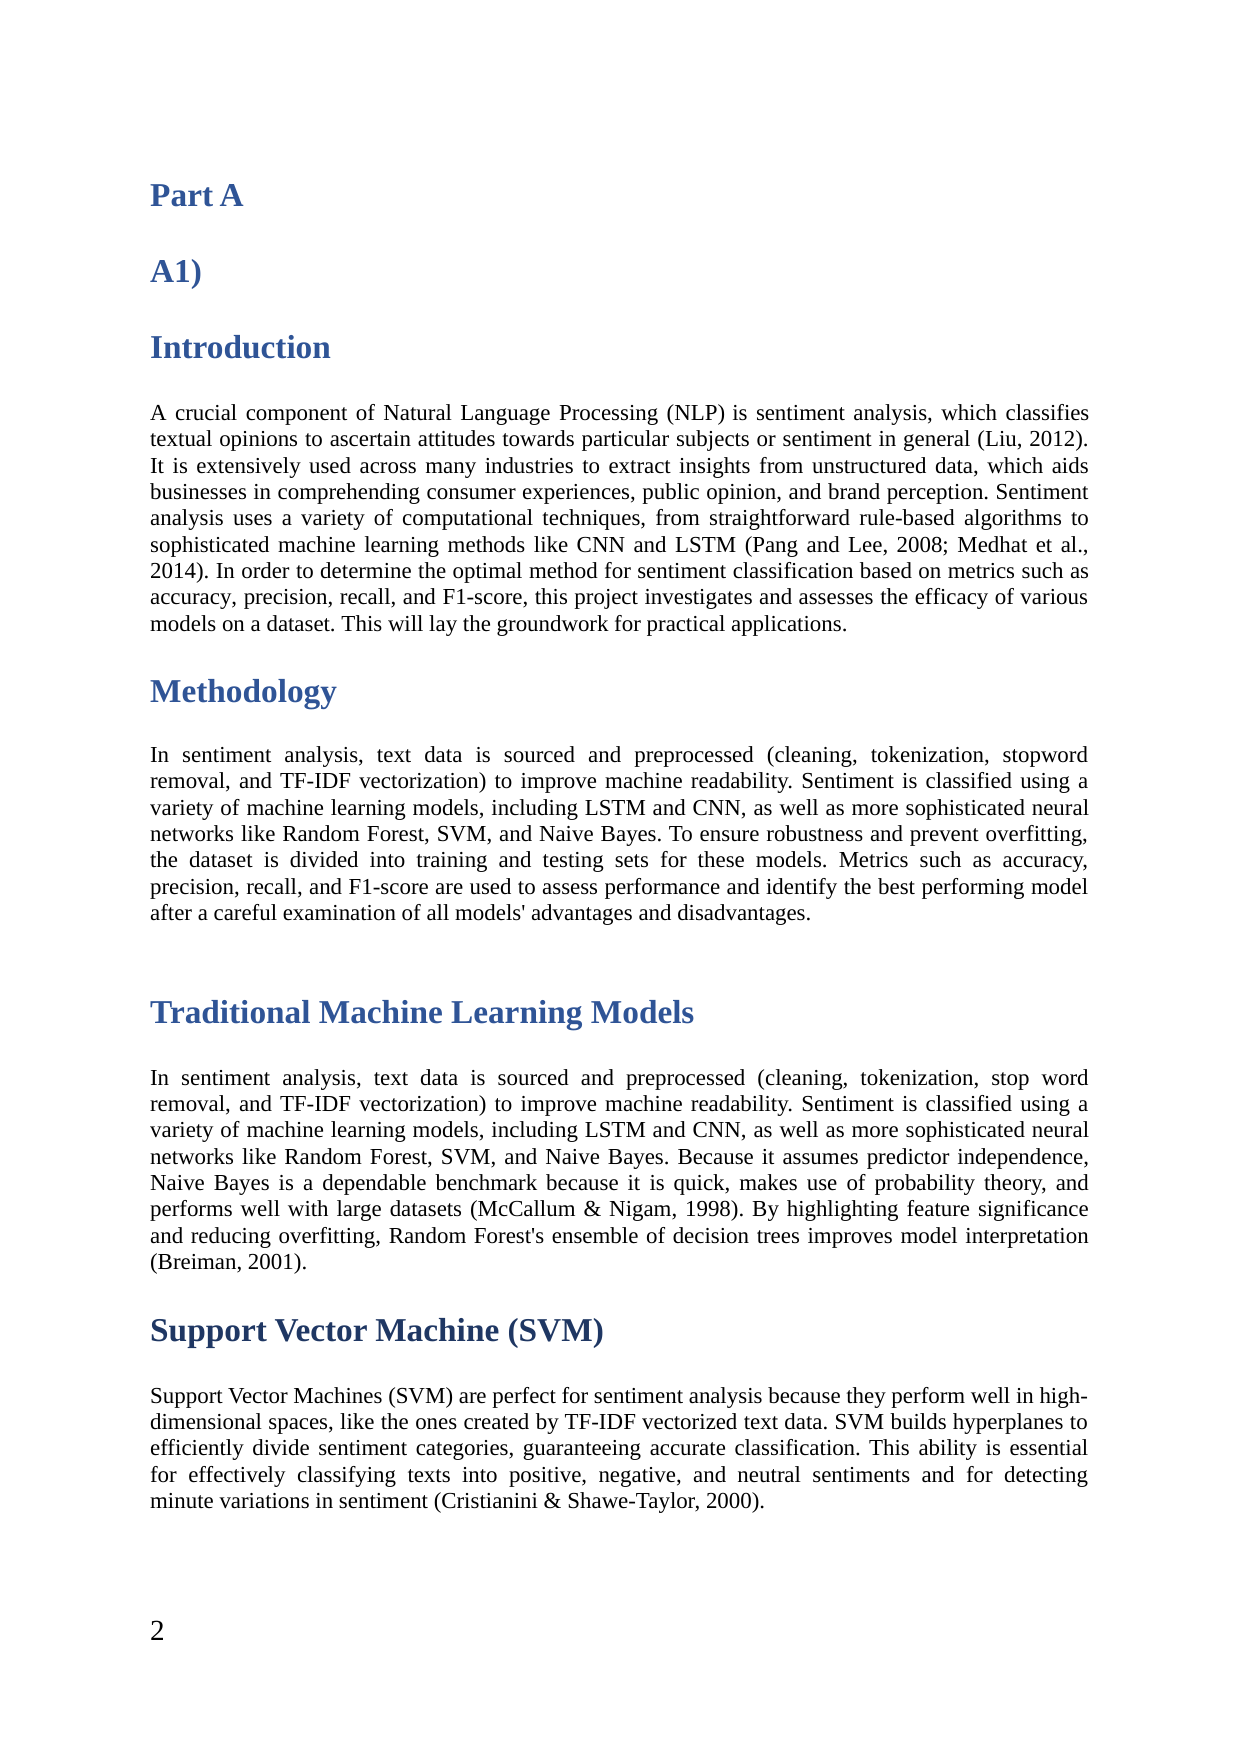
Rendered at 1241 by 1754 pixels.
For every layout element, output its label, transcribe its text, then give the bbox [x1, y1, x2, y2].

text Support Vector Machines (SVM) are perfect for sentiment analysis because they perform well in high-dimensional spaces, like the ones created by TF-IDF vectorized text data. SVM builds hyperplanes to efficiently divide sentiment categories, guaranteeing accurate classification. This ability is essential for effectively classifying texts into positive, negative, and neutral sentiments and for detecting minute variations in sentiment (Cristianini & Shawe-Taylor, 2000). [150, 1382, 1090, 1513]
subtitle Part A [150, 175, 1090, 213]
subtitle Introduction [150, 327, 1090, 365]
subtitle Methodology [150, 671, 1090, 710]
subtitle A1) [150, 251, 1090, 289]
text In sentiment analysis, text data is sourced and preprocessed (cleaning, tokenization, stopword removal, and TF-IDF vectorization) to improve machine readability. Sentiment is classified using a variety of machine learning models, including LSTM and CNN, as well as more sophisticated neural networks like Random Forest, SVM, and Naive Bayes. To ensure robustness and prevent overfitting, the dataset is divided into training and testing sets for these models. Metrics such as accuracy, precision, recall, and F1-score are used to assess performance and identify the best performing model after a careful examination of all models' advantages and disadvantages. [150, 741, 1090, 925]
text In sentiment analysis, text data is sourced and preprocessed (cleaning, tokenization, stop word removal, and TF-IDF vectorization) to improve machine readability. Sentiment is classified using a variety of machine learning models, including LSTM and CNN, as well as more sophisticated neural networks like Random Forest, SVM, and Naive Bayes. Because it assumes predictor independence, Naive Bayes is a dependable benchmark because it is quick, makes use of probability theory, and performs well with large datasets (McCallum & Nigam, 1998). By highlighting feature significance and reducing overfitting, Random Forest's ensemble of decision trees improves model interpretation (Breiman, 2001). [150, 1064, 1090, 1274]
subtitle Traditional Machine Learning Models [150, 992, 1090, 1030]
subtitle Support Vector Machine (SVM) [150, 1310, 1090, 1348]
text A crucial component of Natural Language Processing (NLP) is sentiment analysis, which classifies textual opinions to ascertain attitudes towards particular subjects or sentiment in general (Liu, 2012). It is extensively used across many industries to extract insights from unstructured data, which aids businesses in comprehending consumer experiences, public opinion, and brand perception. Sentiment analysis uses a variety of computational techniques, from straightforward rule-based algorithms to sophisticated machine learning methods like CNN and LSTM (Pang and Lee, 2008; Medhat et al., 2014). In order to determine the optimal method for sentiment classification based on metrics such as accuracy, precision, recall, and F1-score, this project investigates and assesses the efficacy of various models on a dataset. This will lay the groundwork for practical applications. [150, 399, 1090, 636]
